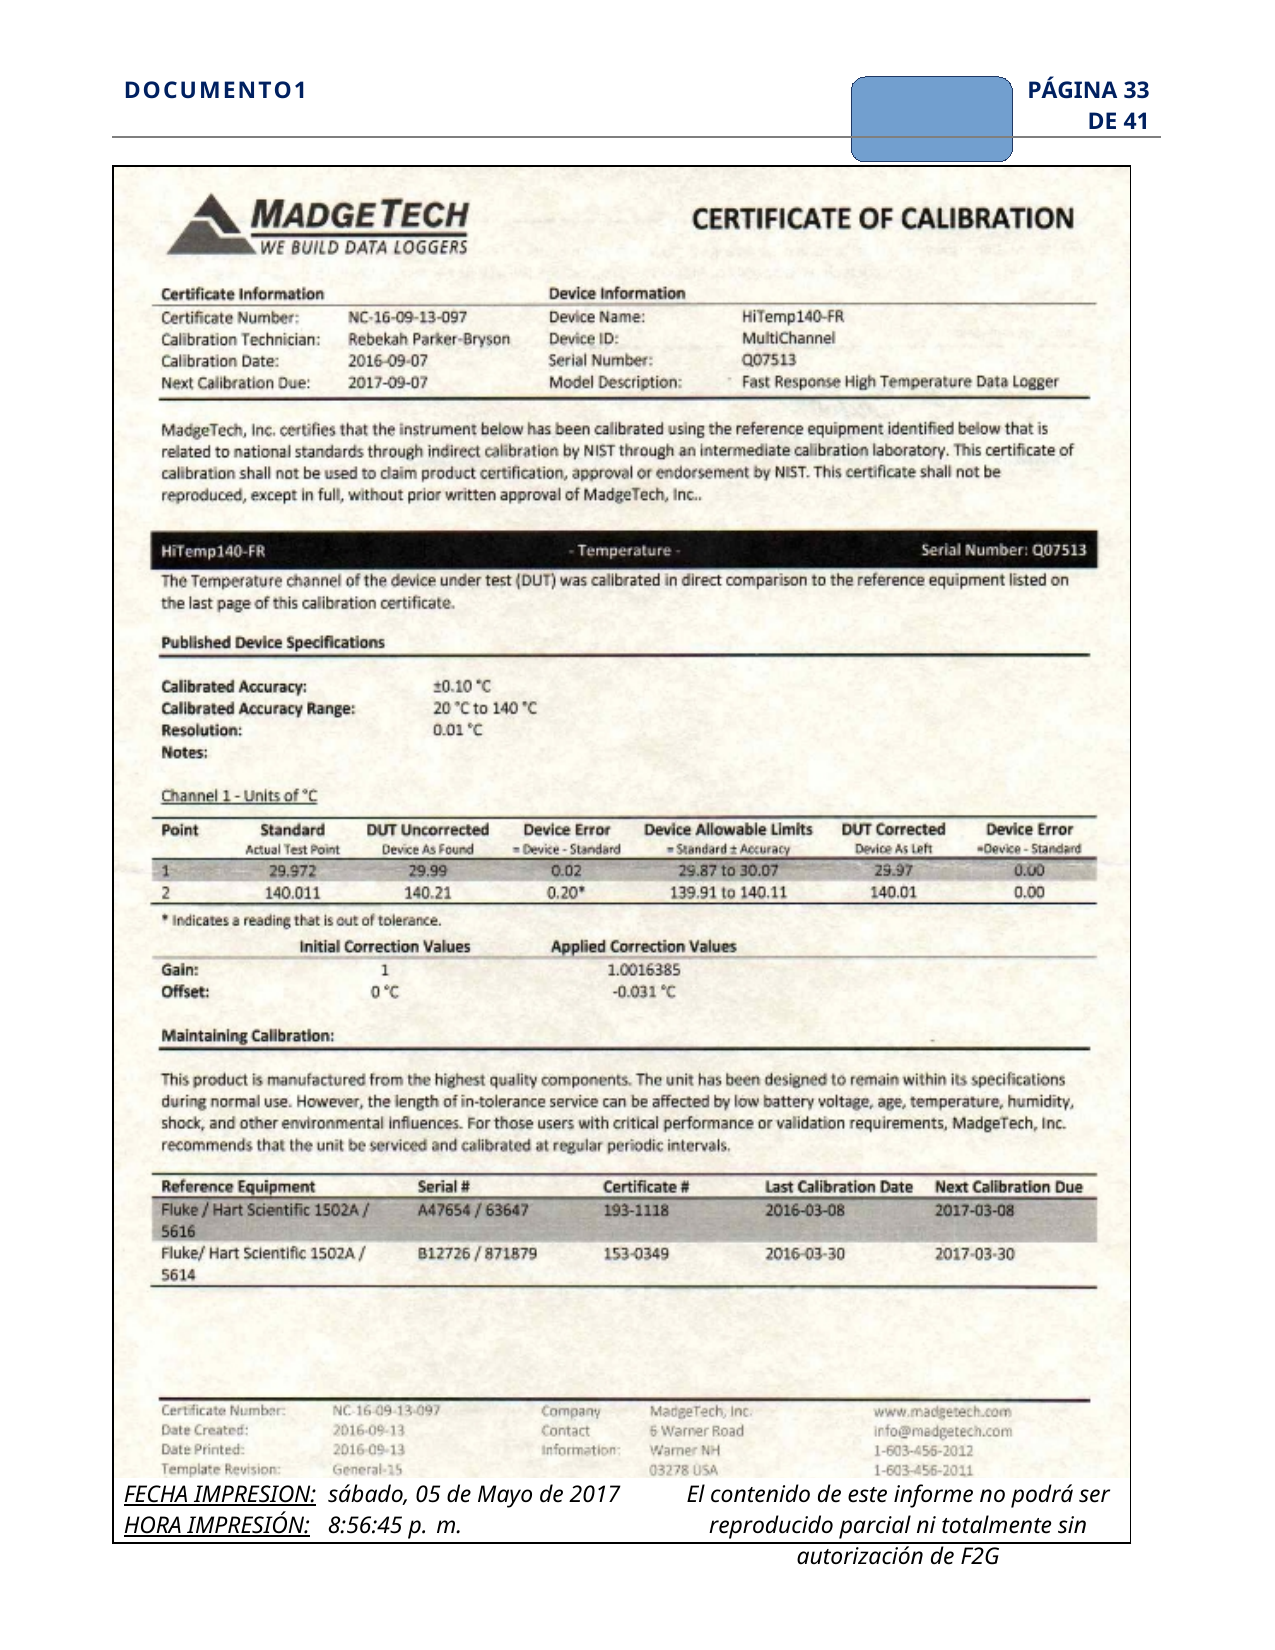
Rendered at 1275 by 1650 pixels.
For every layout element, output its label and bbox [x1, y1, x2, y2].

picture [114, 167, 1130, 1478]
